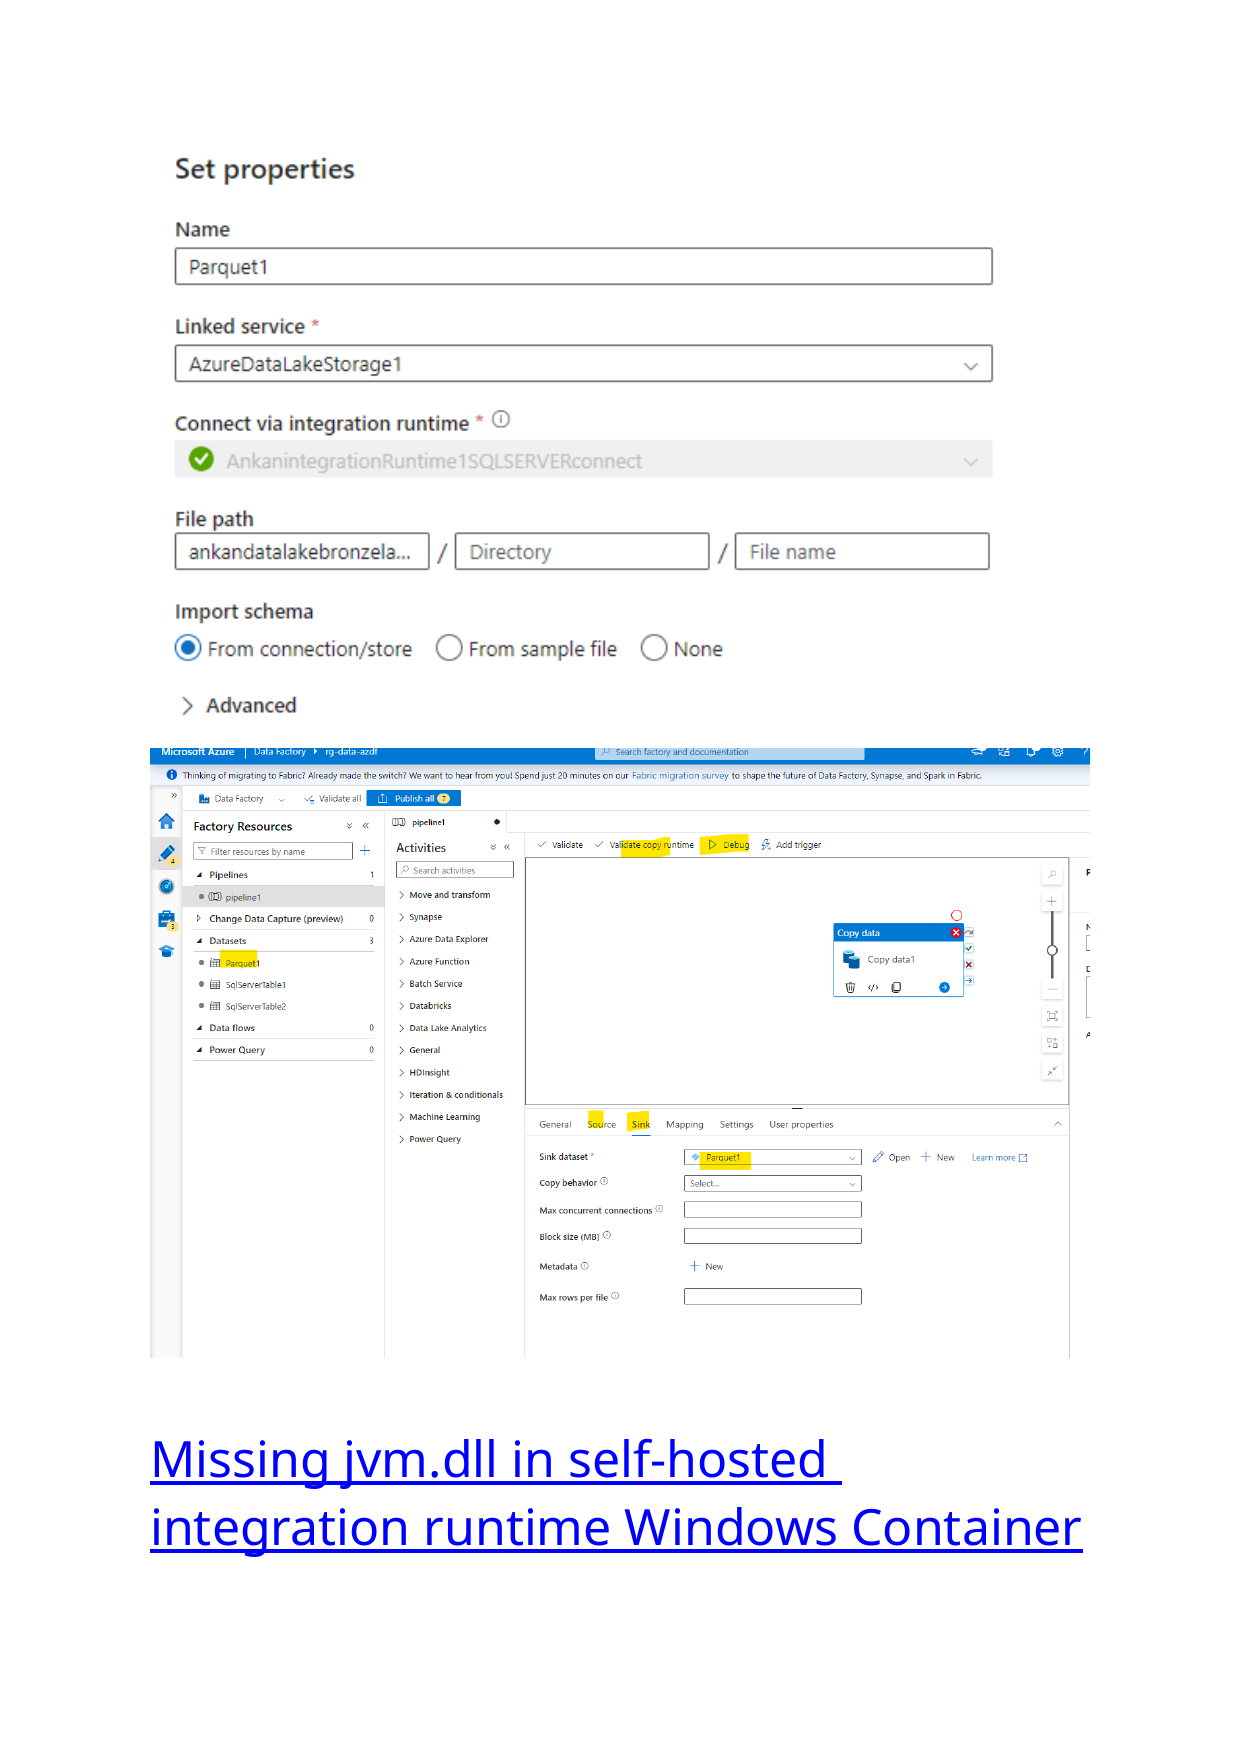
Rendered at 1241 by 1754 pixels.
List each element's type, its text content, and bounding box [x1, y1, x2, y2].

picture [150, 150, 1001, 730]
picture [150, 748, 1091, 1358]
subtitle Missing jvm.dll in self-hosted integration runtime Windows Container [150, 1424, 1090, 1560]
